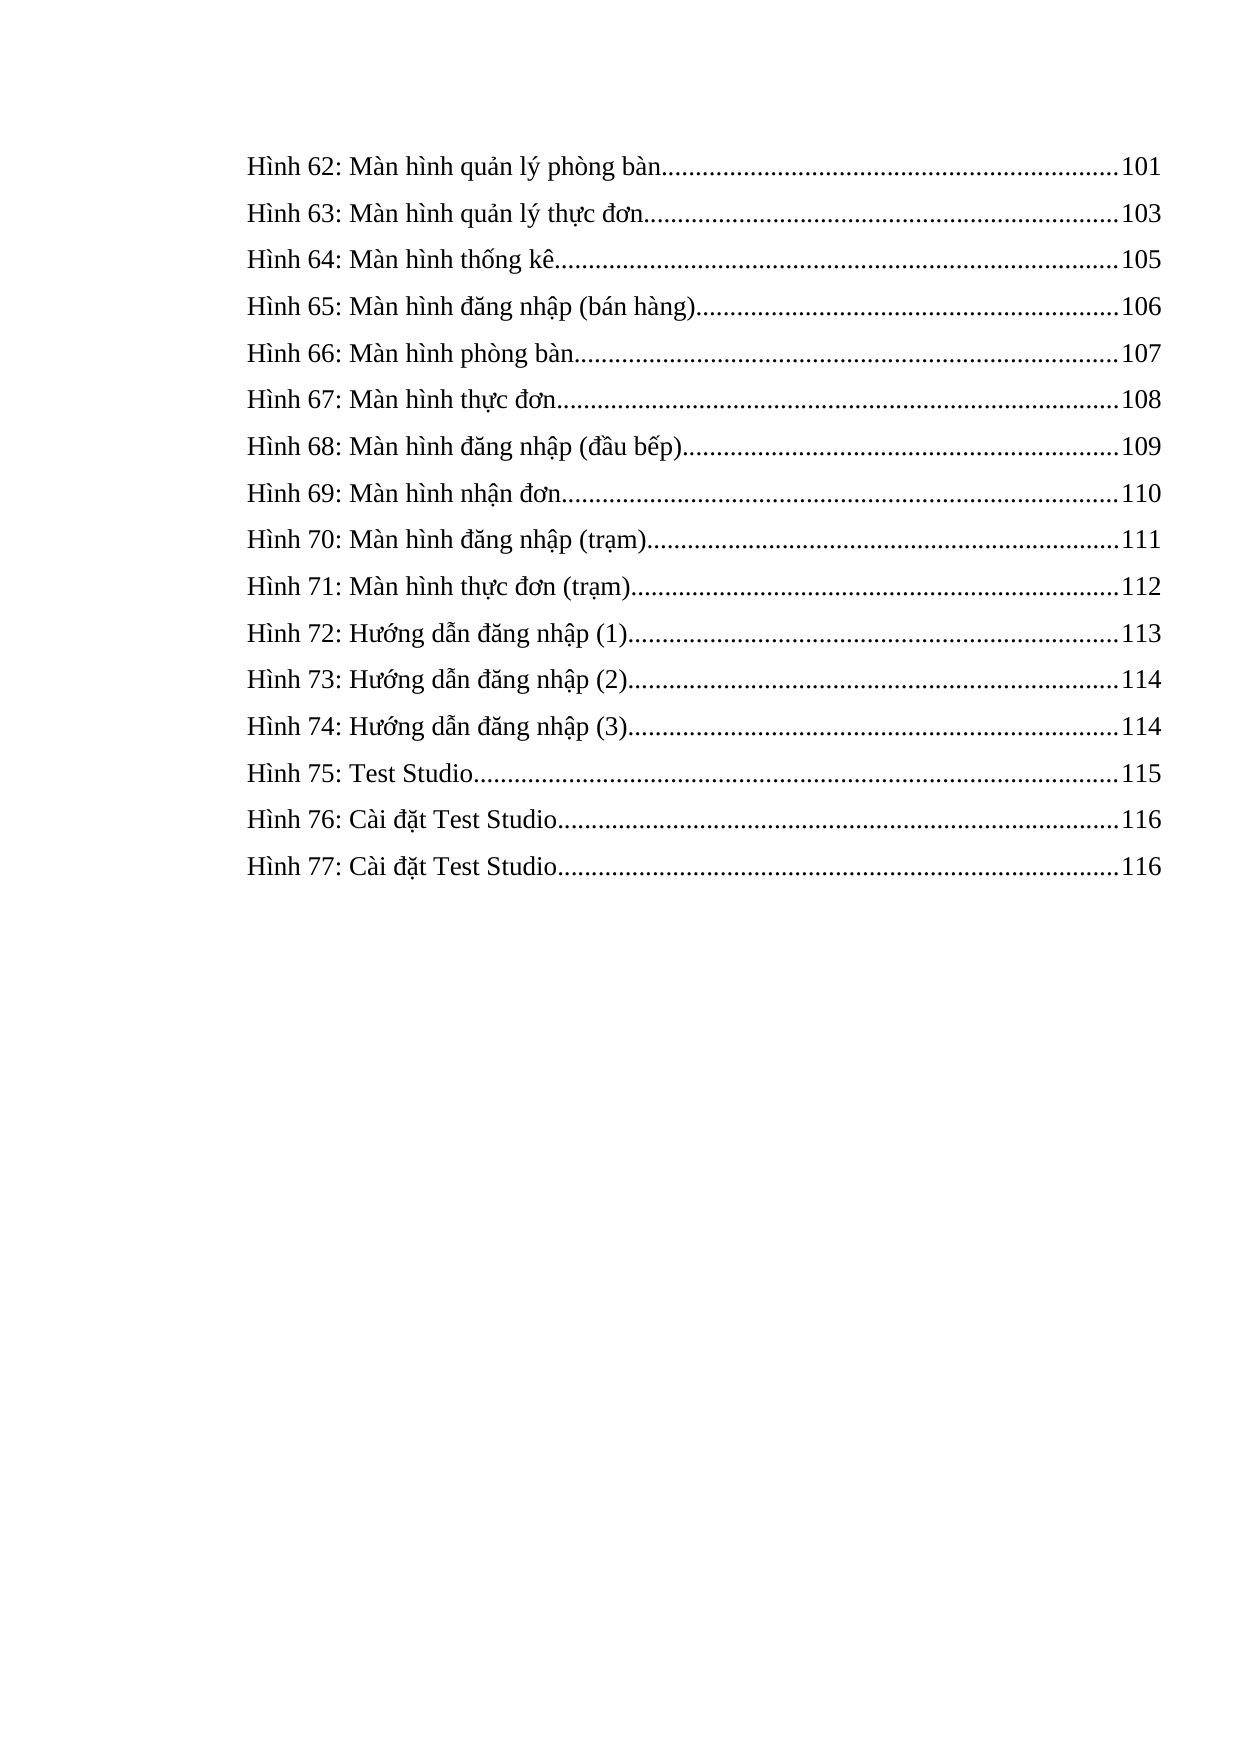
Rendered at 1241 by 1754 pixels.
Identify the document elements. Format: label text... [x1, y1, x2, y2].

text Hình 74: Hướng dẫn đăng nhập (3) 114 [187, 710, 1162, 741]
text Hình 77: Cài đặt Test Studio 116 [187, 850, 1162, 881]
text Hình 71: Màn hình thực đơn (trạm) 112 [187, 570, 1162, 601]
text Hình 69: Màn hình nhận đơn 110 [187, 477, 1162, 508]
text Hình 64: Màn hình thống kê 105 [187, 243, 1162, 274]
text Hình 62: Màn hình quản lý phòng bàn 101 [187, 150, 1162, 181]
text Hình 75: Test Studio 115 [187, 757, 1162, 788]
text Hình 63: Màn hình quản lý thực đơn 103 [187, 197, 1162, 228]
text Hình 73: Hướng dẫn đăng nhập (2) 114 [187, 663, 1162, 694]
text Hình 68: Màn hình đăng nhập (đầu bếp) 109 [187, 430, 1162, 461]
text Hình 65: Màn hình đăng nhập (bán hàng) 106 [187, 290, 1162, 321]
text Hình 67: Màn hình thực đơn 108 [187, 383, 1162, 414]
text Hình 76: Cài đặt Test Studio 116 [187, 803, 1162, 834]
text Hình 70: Màn hình đăng nhập (trạm) 111 [187, 523, 1162, 554]
text Hình 72: Hướng dẫn đăng nhập (1) 113 [187, 617, 1162, 648]
text Hình 66: Màn hình phòng bàn 107 [187, 337, 1162, 368]
